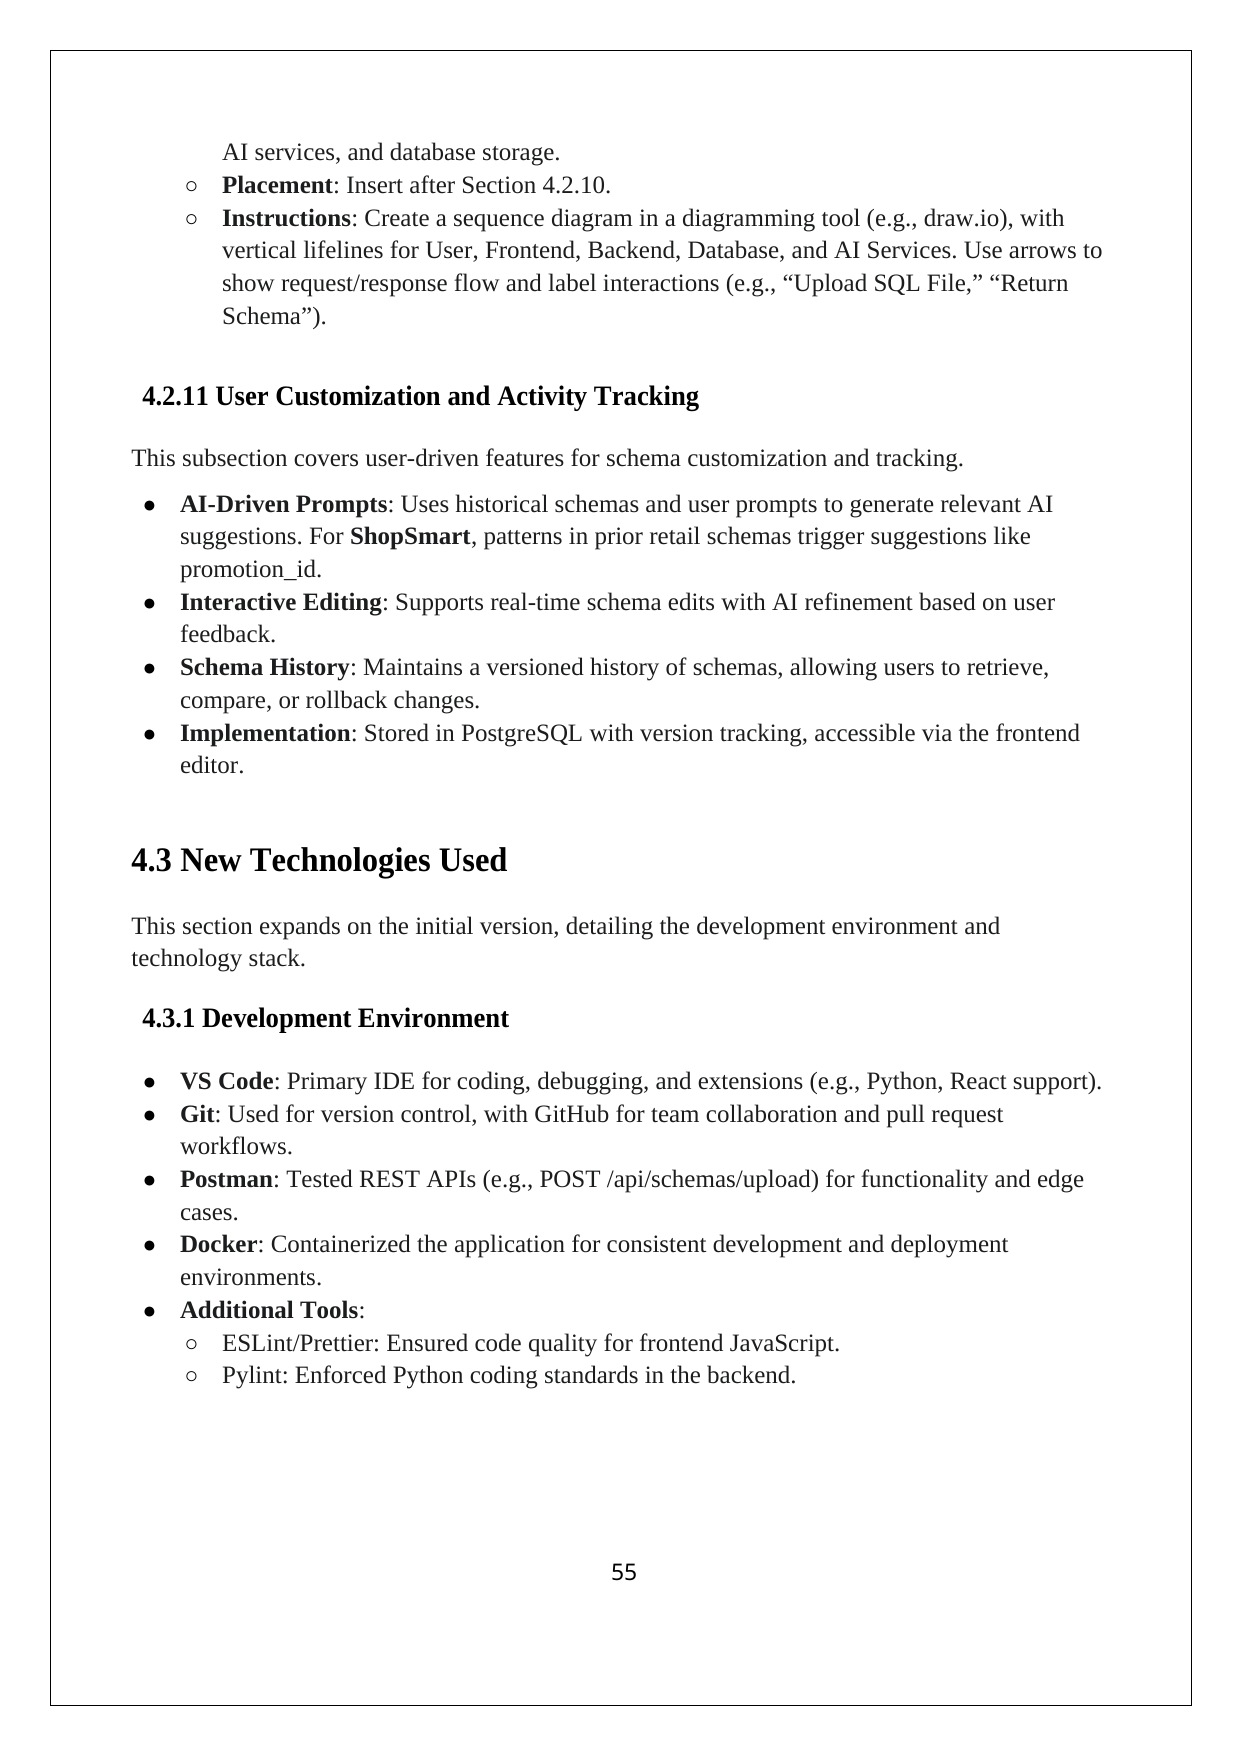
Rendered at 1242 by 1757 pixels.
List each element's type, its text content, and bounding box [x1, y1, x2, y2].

list Schema History: Maintains a versioned history of schemas, allowing users to retrieve, compare, or rollback changes. [142, 652, 1117, 714]
list Interactive Editing: Supports real-time schema edits with AI refinement based on user feedback. [142, 587, 1117, 648]
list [184, 137, 1117, 166]
list Git: Used for version control, with GitHub for team collaboration and pull request workflows. [142, 1099, 1117, 1160]
text This section expands on the initial version, detailing the development environment and technology stack. [131, 911, 1117, 972]
subtitle 4.2.11 User Customization and Activity Tracking [142, 379, 1117, 411]
list VS Code: Primary IDE for coding, debugging, and extensions (e.g., Python, React support). [142, 1066, 1117, 1095]
list Pylint: Enforced Python coding standards in the backend. [184, 1360, 1117, 1389]
list Additional Tools: [142, 1295, 1117, 1324]
list Instructions: Create a sequence diagram in a diagramming tool (e.g., draw.io), with vertical lifelines for User, Frontend, Backend, Database, and AI Services. Use arrows to show request/response flow and label interactions (e.g., “Upload SQL File,” “Return Schema”). [184, 203, 1117, 330]
subtitle 4.3 New Technologies Used [131, 839, 1117, 878]
text This subsection covers user-driven features for schema customization and tracking. [131, 443, 1117, 472]
list Postman: Tested REST APIs (e.g., POST /api/schemas/upload) for functionality and edge cases. [142, 1164, 1117, 1226]
list ESLint/Prettier: Ensured code quality for frontend JavaScript. [184, 1328, 1117, 1356]
list Docker: Containerized the application for consistent development and deployment environments. [142, 1229, 1117, 1291]
subtitle 4.3.1 Development Environment [142, 1001, 1117, 1034]
list Placement: Insert after Section 4.2.10. [184, 170, 1117, 199]
list Implementation: Stored in PostgreSQL with version tracking, accessible via the frontend editor. [142, 718, 1117, 779]
list AI-Driven Prompts: Uses historical schemas and user prompts to generate relevant AI suggestions. For ShopSmart, patterns in prior retail schemas trigger suggestions like promotion_id. [142, 489, 1117, 583]
